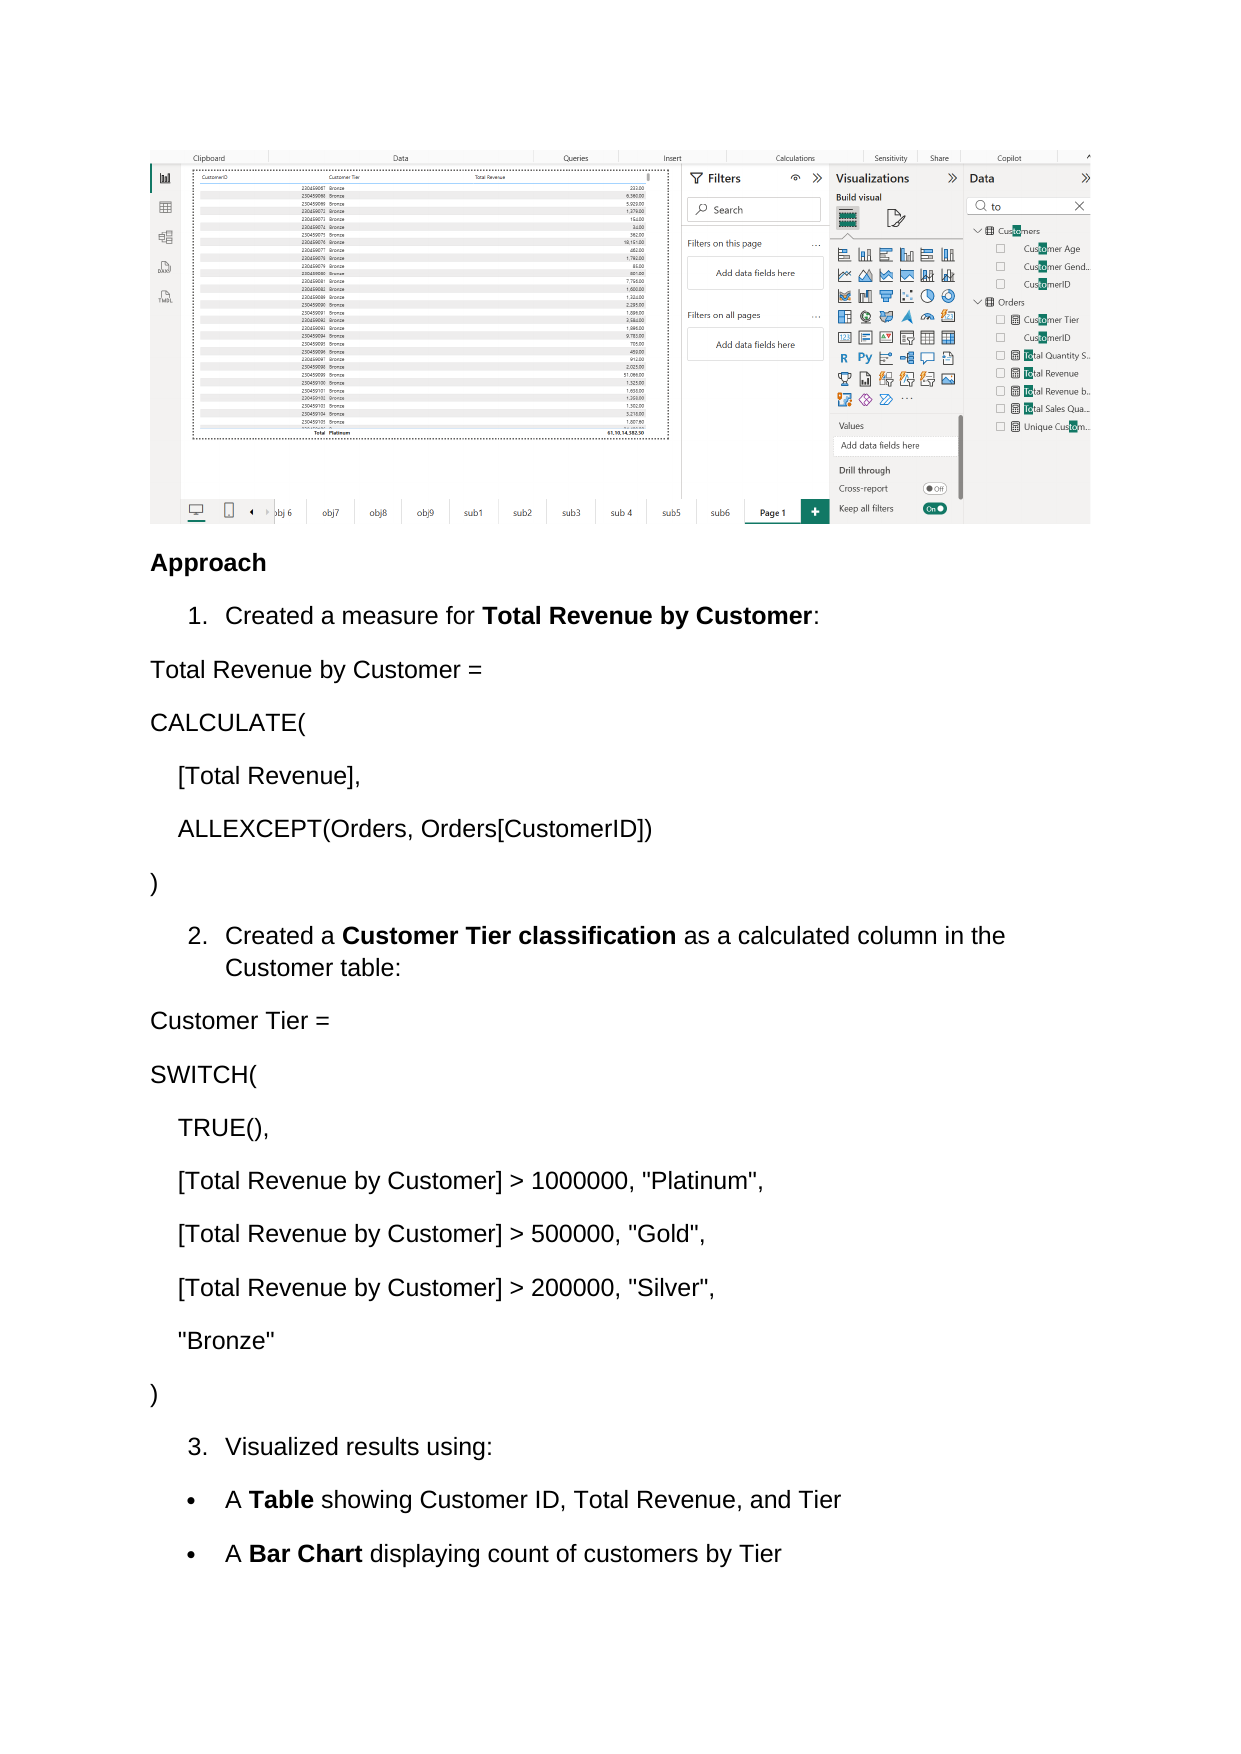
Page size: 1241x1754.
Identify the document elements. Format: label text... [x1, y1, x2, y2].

picture [150, 150, 1091, 524]
text SWITCH( [150, 1059, 1090, 1088]
text [Total Revenue by Customer] > 1000000, "Platinum", [150, 1166, 1090, 1195]
text ) [150, 1379, 1090, 1408]
list Created a Customer Tier classification as a calculated column in the Customer table: [187, 921, 1090, 982]
text Customer Tier = [150, 1006, 1090, 1035]
list Created a measure for Total Revenue by Customer: [187, 601, 1090, 630]
text ) [150, 867, 1090, 896]
text [Total Revenue], [150, 761, 1090, 790]
list A Table showing Customer ID, Total Revenue, and Tier [187, 1485, 1090, 1514]
text ALLEXCEPT(Orders, Orders[CustomerID]) [150, 814, 1090, 843]
text Total Revenue by Customer = [150, 654, 1090, 683]
list A Bar Chart displaying count of customers by Tier [187, 1539, 1090, 1567]
list Visualized results using: [187, 1432, 1090, 1461]
text "Bronze" [150, 1326, 1090, 1354]
text TRUE(), [150, 1113, 1090, 1142]
text Approach [150, 548, 1090, 577]
text [Total Revenue by Customer] > 200000, "Silver", [150, 1272, 1090, 1301]
text [Total Revenue by Customer] > 500000, "Gold", [150, 1219, 1090, 1248]
text CALCULATE( [150, 708, 1090, 737]
